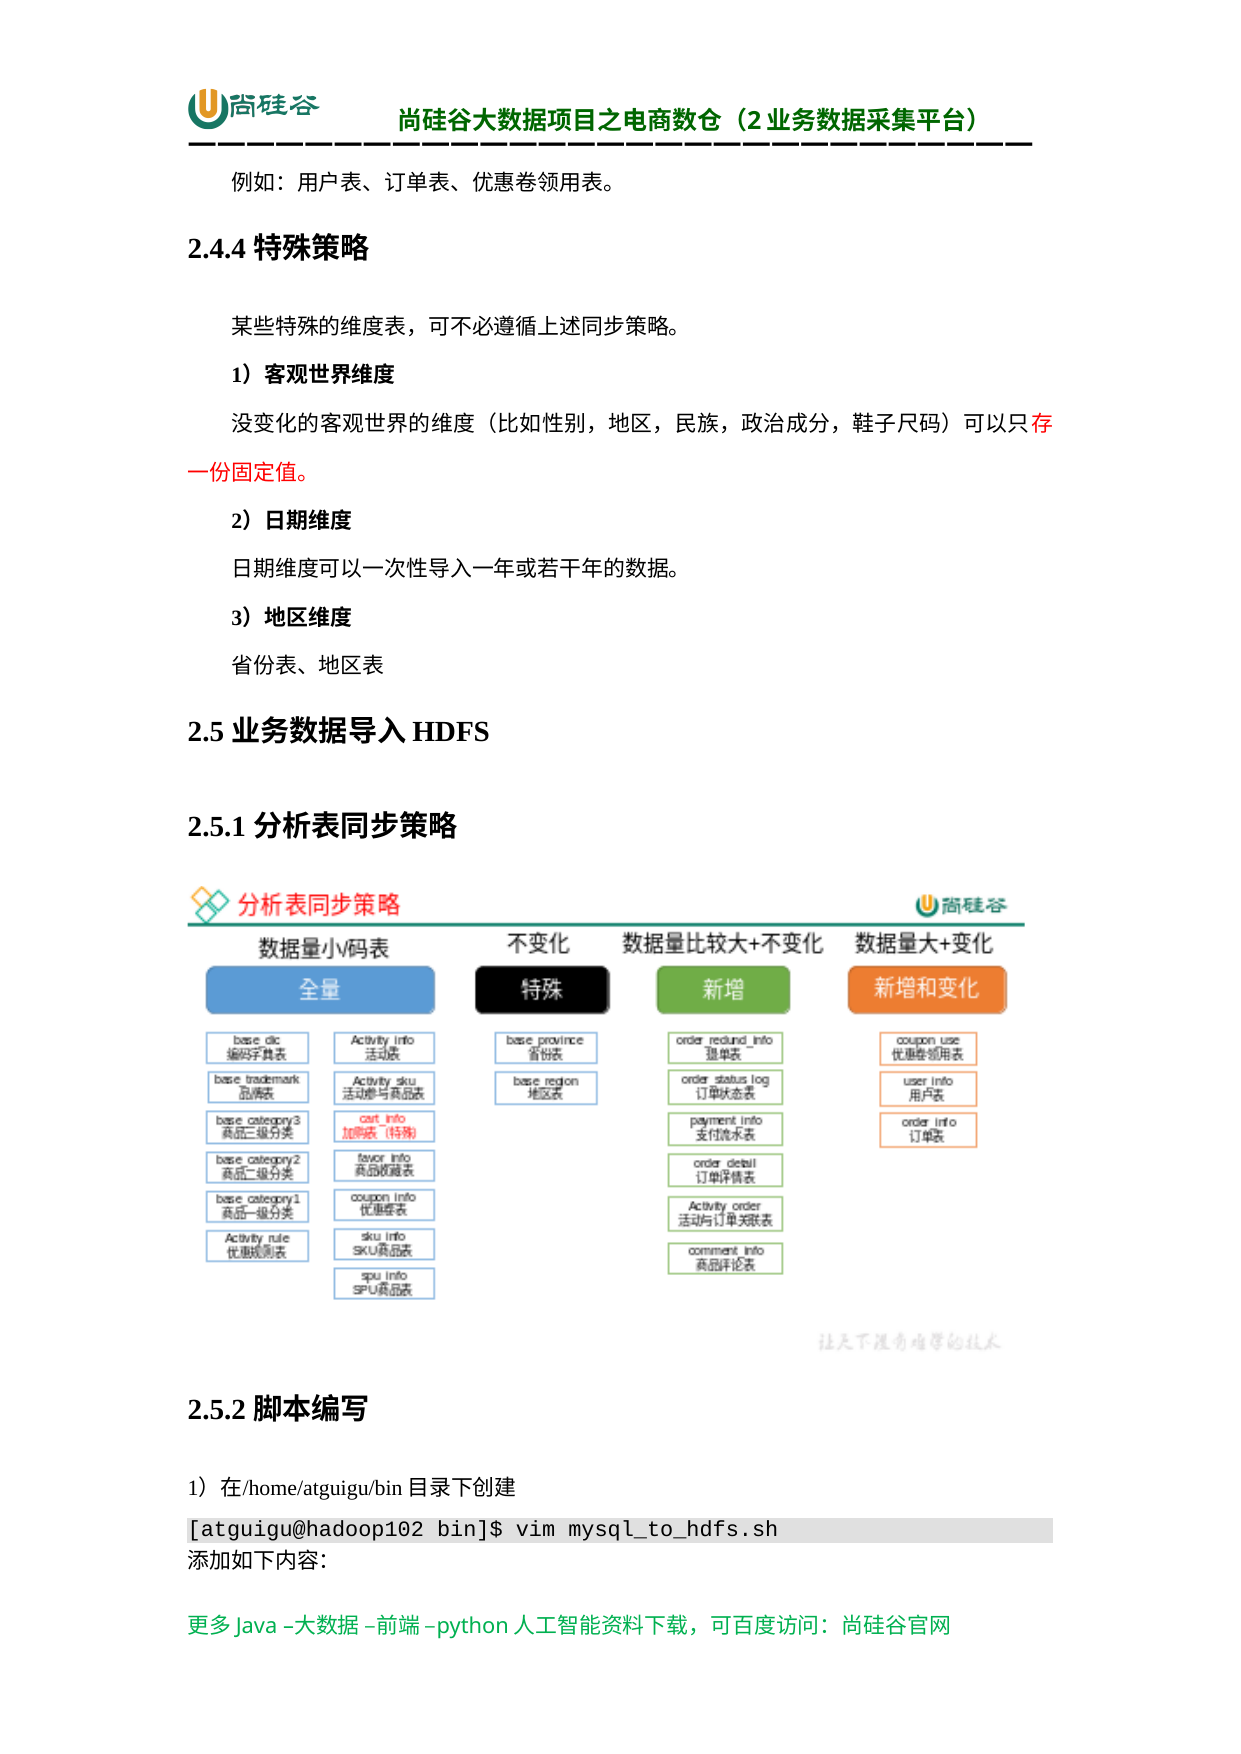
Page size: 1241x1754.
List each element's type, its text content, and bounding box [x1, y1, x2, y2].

text 日期维度可以一次性导入一年或若干年的数据。 [187, 551, 1053, 583]
text 某些特殊的维度表，可不必遵循上述同步策略。 [187, 309, 1053, 341]
subtitle 2.5.1 分析表同步策略 [187, 791, 1053, 856]
text 添加如下内容： [187, 1543, 1053, 1575]
subtitle 2.5.2 脚本编写 [187, 1374, 1053, 1439]
picture [187, 88, 321, 130]
text 2）日期维度 [187, 502, 1053, 535]
text 1）客观世界维度 [187, 357, 1053, 389]
subtitle 2.5 业务数据导入HDFS [187, 696, 1053, 761]
text 例如：用户表、订单表、优惠卷领用表。 [187, 165, 1053, 197]
text 没变化的客观世界的维度（比如性别，地区，民族，政治成分，鞋子尺码）可以只存一份固定值。 [187, 405, 1053, 487]
subtitle 2.4.4 特殊策略 [187, 213, 1053, 278]
text 3）地区维度 [187, 599, 1053, 632]
text 省份表、地区表 [187, 647, 1053, 680]
text [atguigu@hadoop102 bin]$ vim mysql_to_hdfs.sh [187, 1518, 1053, 1543]
text 1）在/home/atguigu/bin目录下创建 [187, 1469, 1053, 1502]
